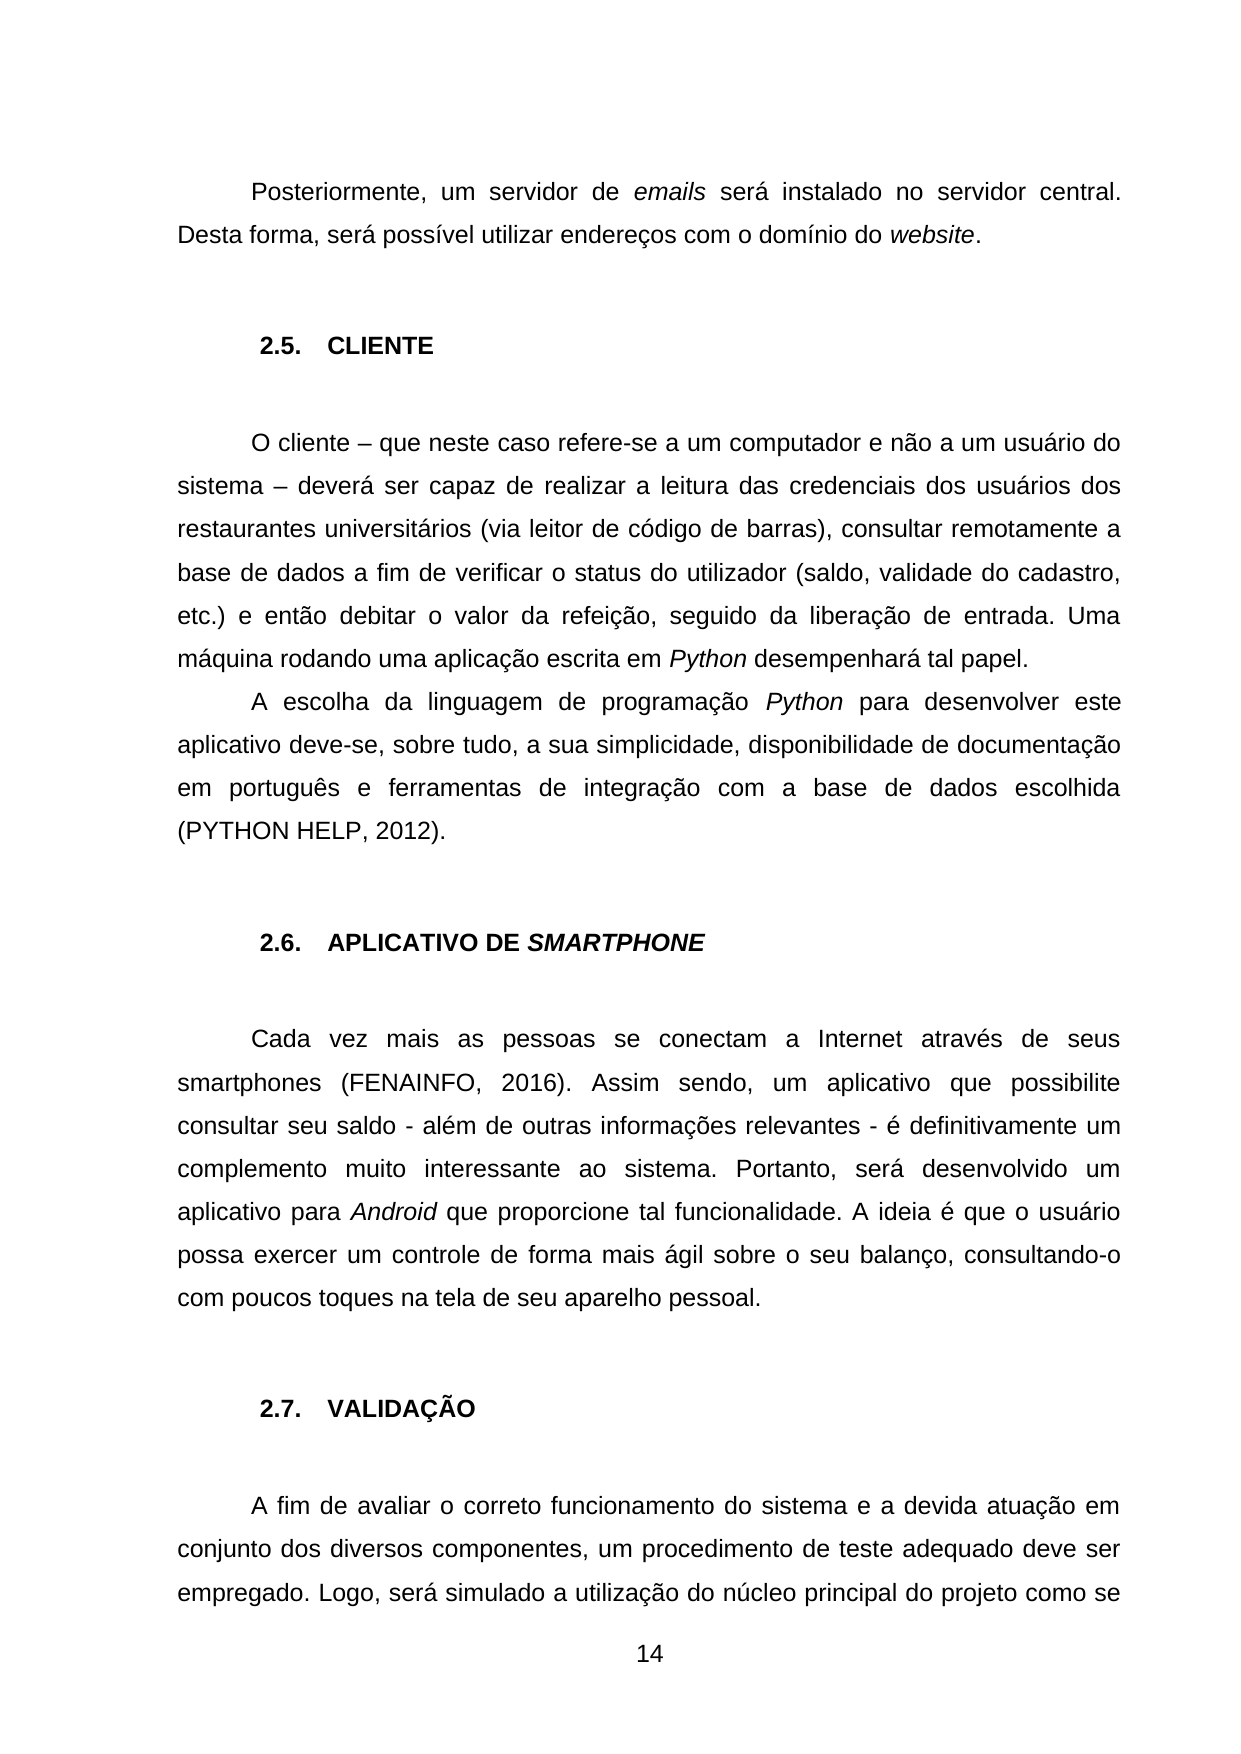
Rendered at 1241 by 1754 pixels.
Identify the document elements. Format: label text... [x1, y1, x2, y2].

subtitle Aplicativo de Smartphone [259, 928, 1122, 956]
text Cada vez mais as pessoas se conectam a Internet através de seus smartphones (FENAINFO, 2016). Assim sendo, um aplicativo que possibilite consultar seu saldo - além de outras informações relevantes - é definitivamente um complemento muito interessante ao sistema. Portanto, será desenvolvido um aplicativo para Android que proporcione tal funcionalidade. A ideia é que o usuário possa exercer um controle de forma mais ágil sobre o seu balanço, consultando-o com poucos toques na tela de seu aparelho pessoal. [177, 1024, 1122, 1312]
text O cliente – que neste caso refere-se a um computador e não a um usuário do sistema – deverá ser capaz de realizar a leitura das credenciais dos usuários dos restaurantes universitários (via leitor de código de barras), consultar remotamente a base de dados a fim de verificar o status do utilizador (saldo, validade do cadastro, etc.) e então debitar o valor da refeição, seguido da liberação de entrada. Uma máquina rodando uma aplicação escrita em Python desempenhará tal papel. [177, 428, 1122, 673]
subtitle Validação [259, 1394, 1122, 1423]
text Posteriormente, um servidor de emails será instalado no servidor central. Desta forma, será possível utilizar endereços com o domínio do website. [177, 177, 1122, 249]
subtitle Cliente [259, 331, 1122, 360]
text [177, 1491, 1122, 1606]
text A escolha da linguagem de programação Python para desenvolver este aplicativo deve-se, sobre tudo, a sua simplicidade, disponibilidade de documentação em português e ferramentas de integração com a base de dados escolhida (PYTHON HELP, 2012). [177, 687, 1122, 845]
